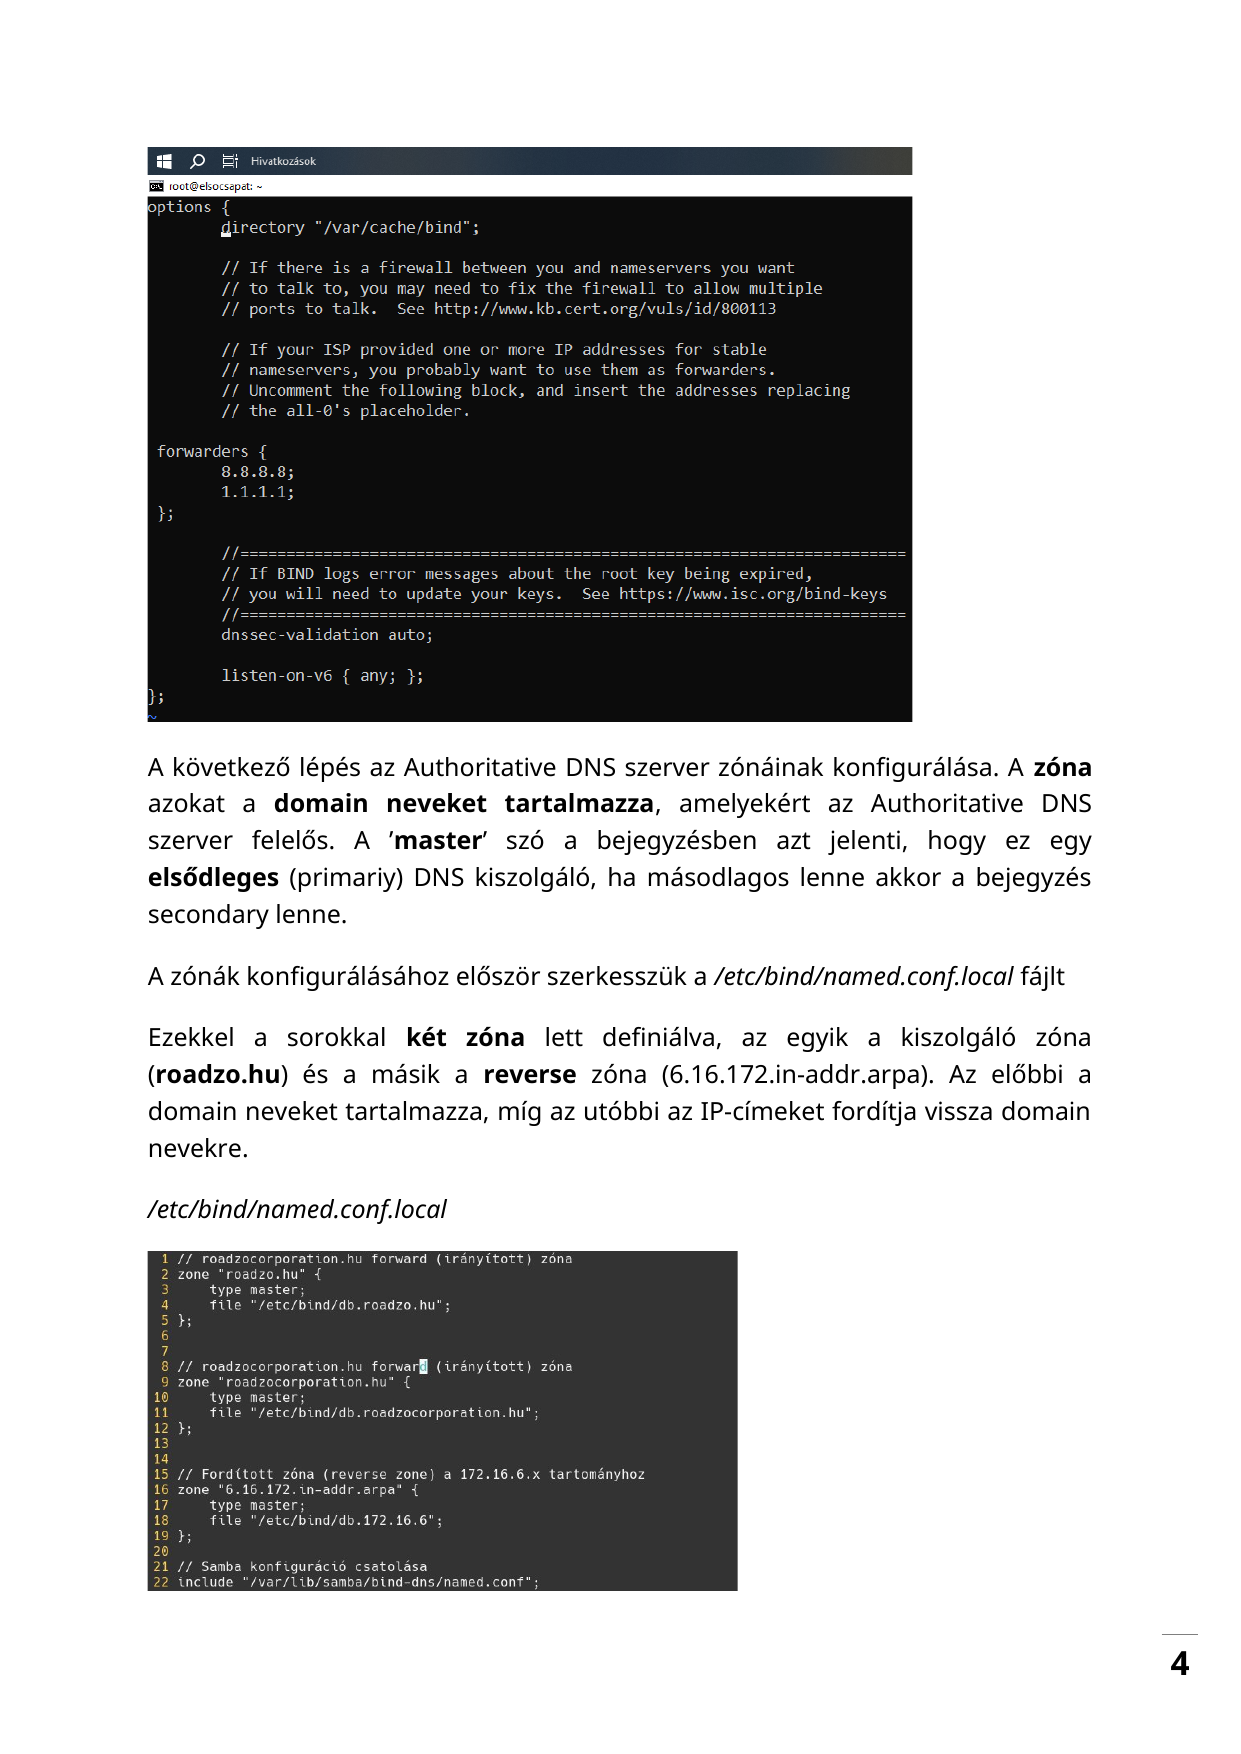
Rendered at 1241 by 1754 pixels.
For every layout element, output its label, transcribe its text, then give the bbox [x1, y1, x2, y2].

text A következő lépés az Authoritative DNS szerver zónáinak konfigurálása. A zóna azokat a domain neveket tartalmazza, amelyekért az Authoritative DNS szerver felelős. A ’master’ szó a bejegyzésben azt jelenti, hogy ez egy elsődleges (primariy) DNS kiszolgáló, ha másodlagos lenne akkor a bejegyzés secondary lenne. [148, 749, 1093, 930]
text A zónák konfigurálásához először szerkesszük a /etc/bind/named.conf.local fájlt [148, 958, 1093, 992]
picture [147, 1251, 738, 1591]
picture [147, 147, 913, 722]
text /etc/bind/named.conf.local [148, 1192, 1093, 1226]
text Ezekkel a sorokkal két zóna lett definiálva, az egyik a kiszolgáló zóna (roadzo.hu) és a másik a reverse zóna (6.16.172.in-addr.arpa). Az előbbi a domain neveket tartalmazza, míg az utóbbi az IP-címeket fordítja vissza domain nevekre. [148, 1020, 1093, 1164]
